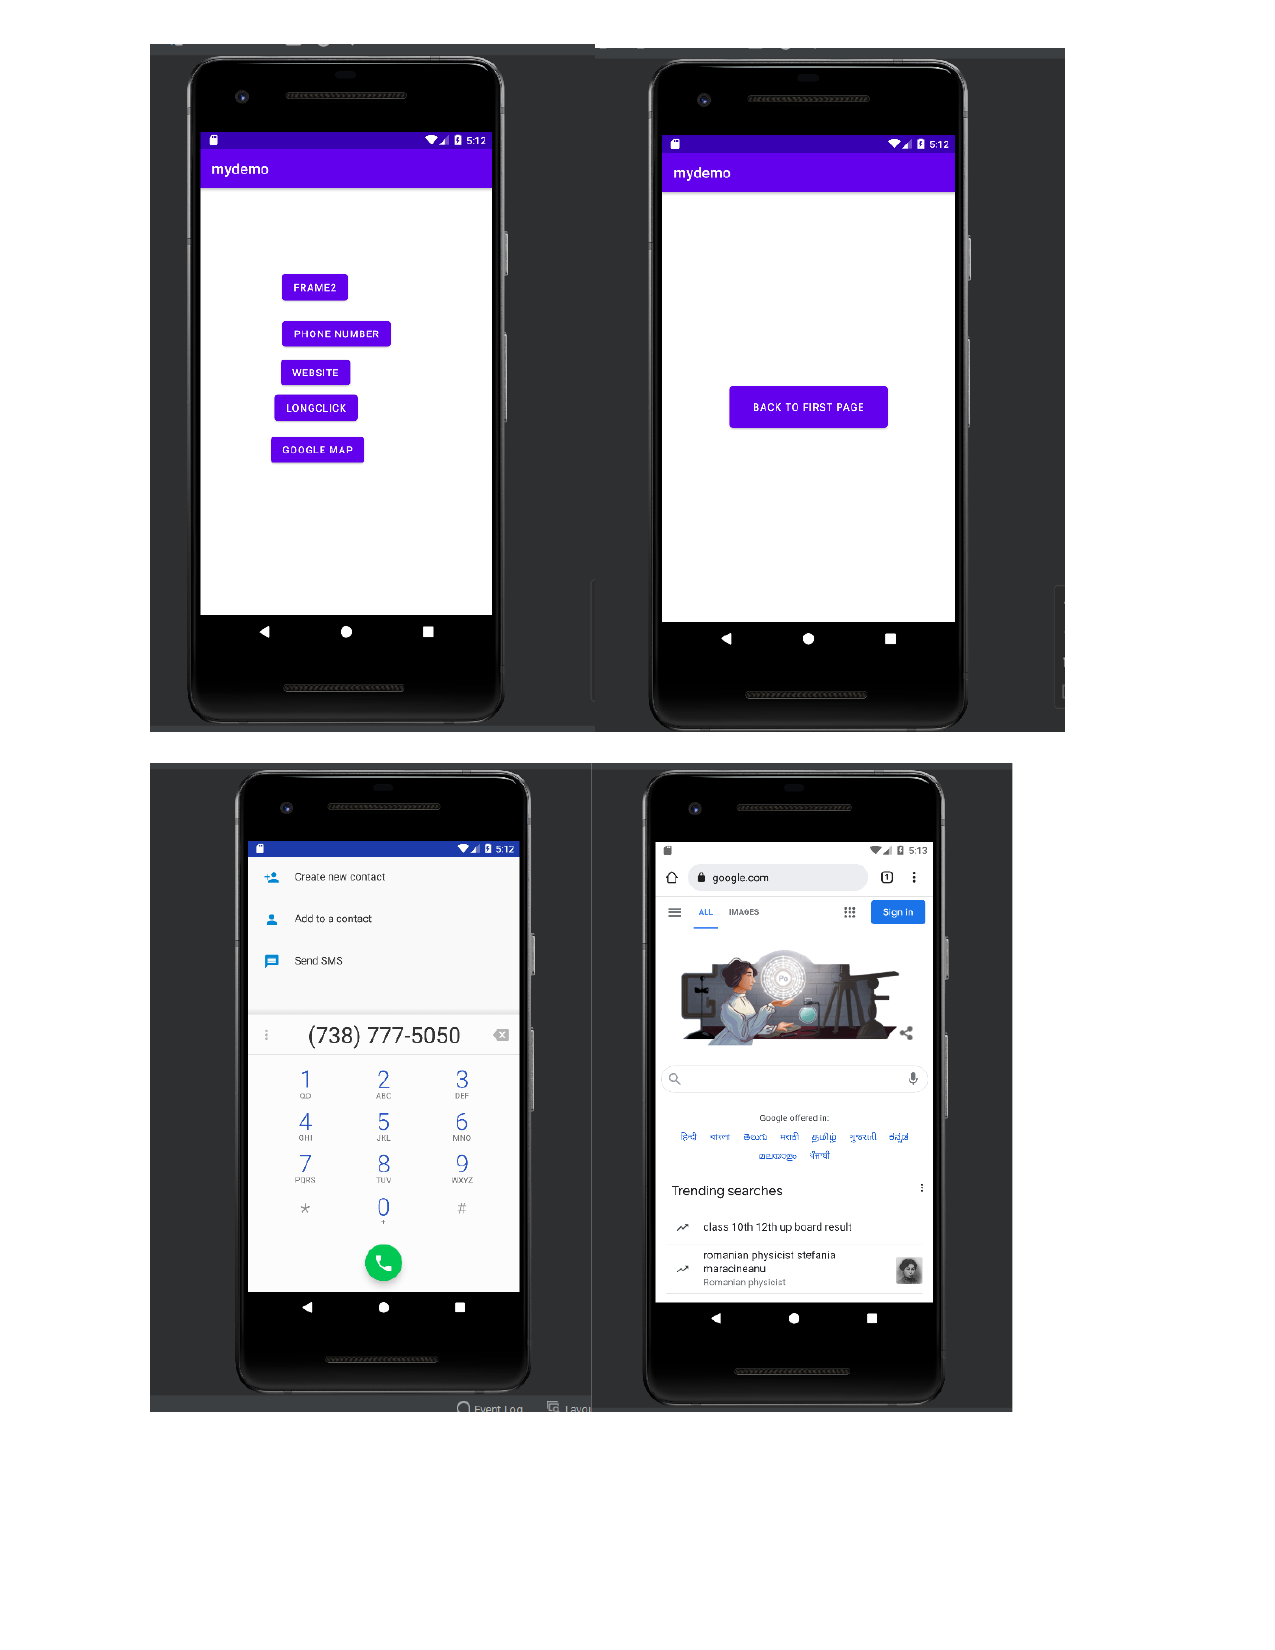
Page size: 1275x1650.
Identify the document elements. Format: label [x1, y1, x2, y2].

picture [150, 44, 1065, 732]
picture [150, 763, 1013, 1412]
